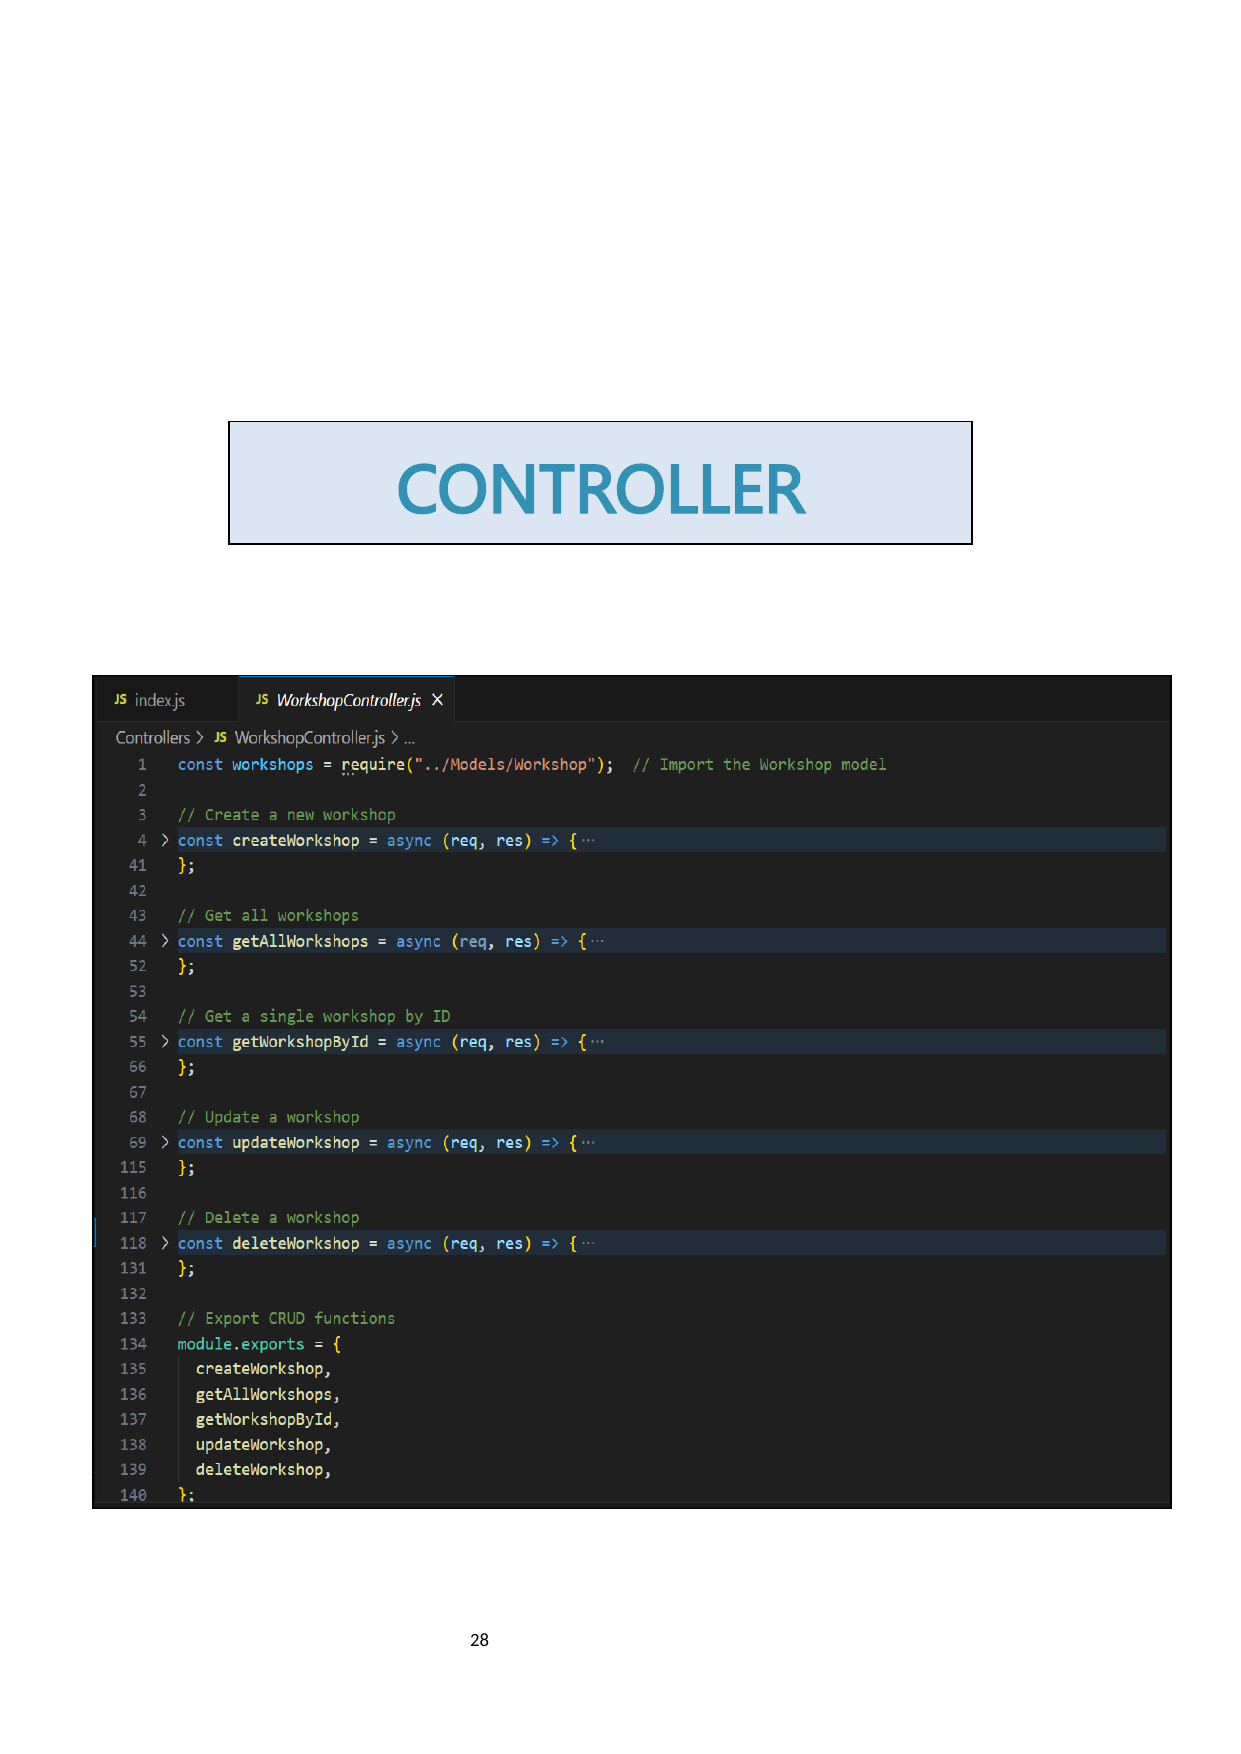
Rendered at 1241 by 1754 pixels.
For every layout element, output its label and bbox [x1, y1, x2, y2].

picture [94, 676, 1170, 1508]
